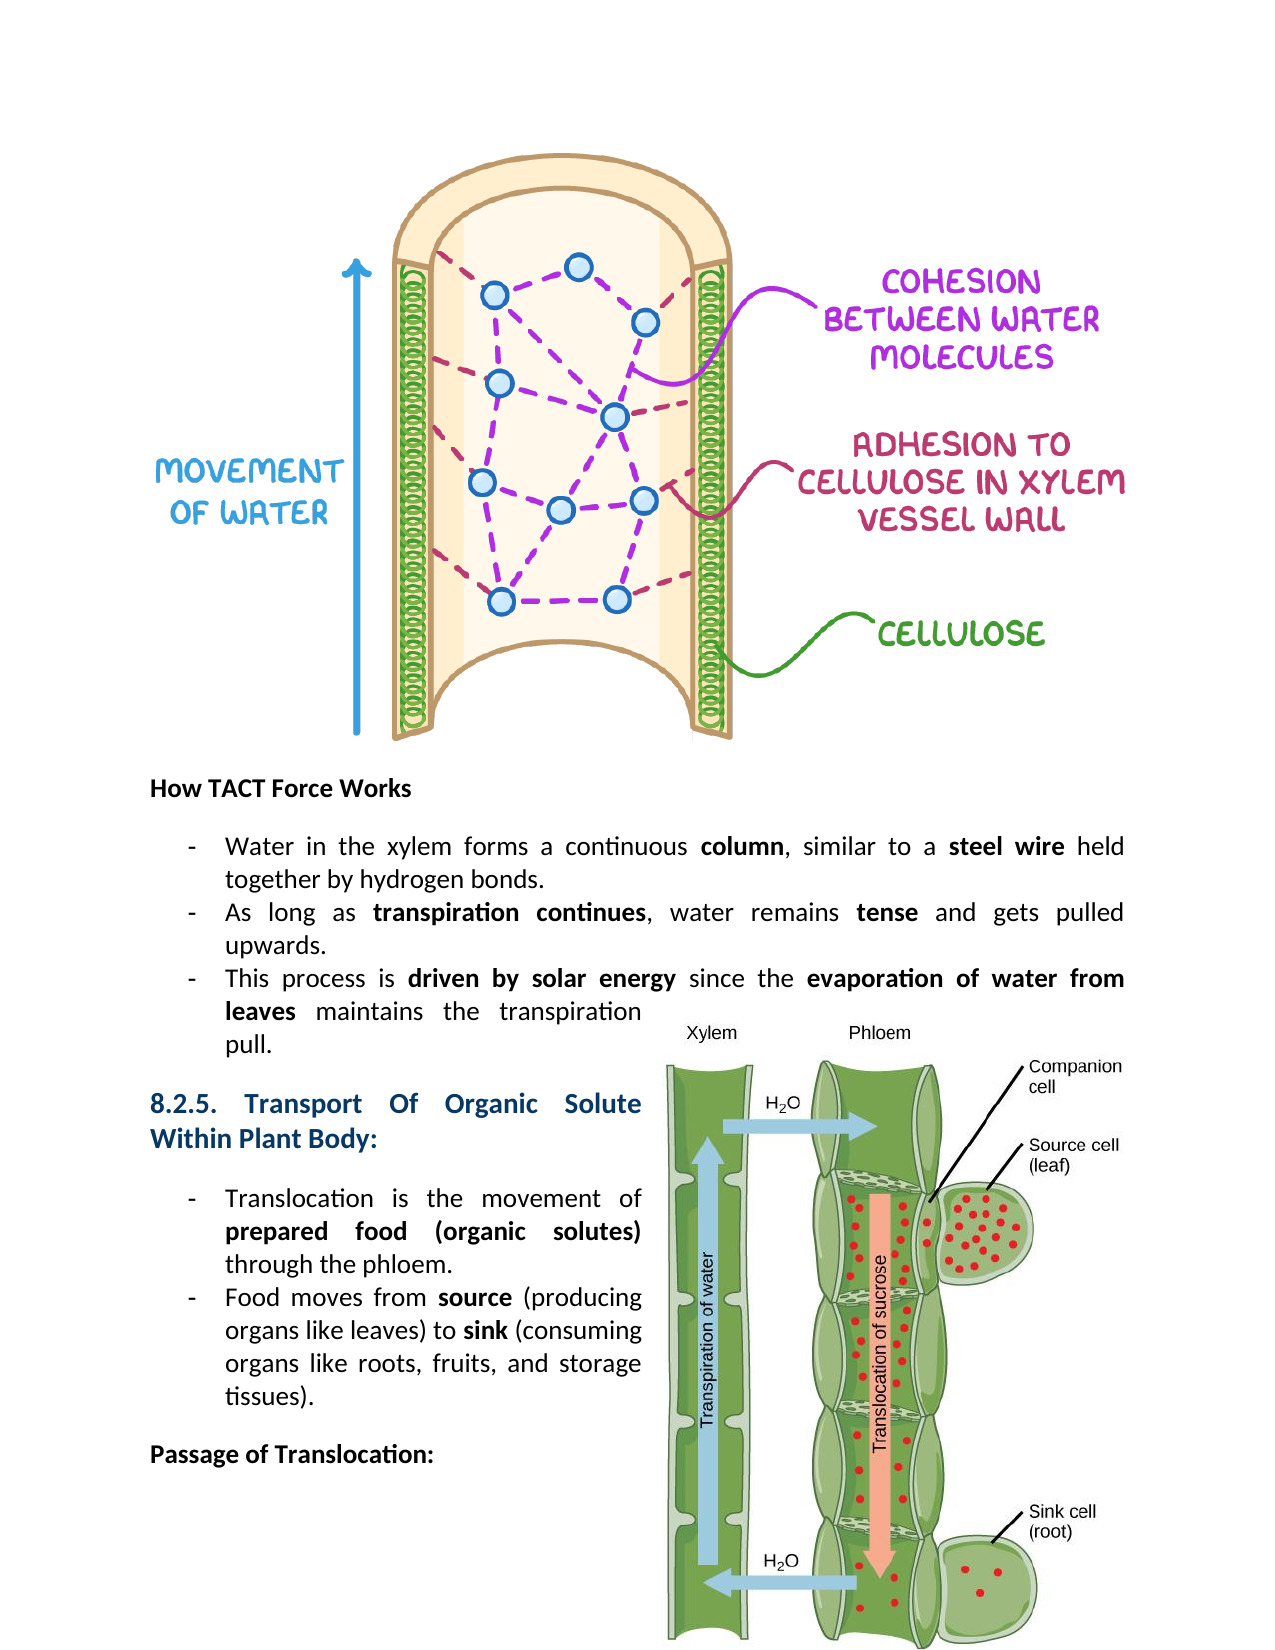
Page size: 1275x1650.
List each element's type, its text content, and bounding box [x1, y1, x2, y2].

list Food moves from source (producing organs like leaves) to sink (consuming organs like roots, fruits, and storage tissues). [187, 1280, 661, 1412]
text Passage of Translocation: [150, 1437, 661, 1470]
list This process is driven by solar energy since the evaporation of water from leaves maintains the transpiration pull. [187, 961, 1125, 1060]
list Water in the xylem forms a continuous column, similar to a steel wire held together by hydrogen bonds. [187, 829, 1125, 895]
text 8.2.5. Transport Of Organic Solute Within Plant Body: [150, 1085, 661, 1156]
picture [661, 1022, 1125, 1650]
list As long as transpiration continues, water remains tense and gets pulled upwards. [187, 895, 1125, 961]
list Translocation is the movement of prepared food (organic solutes) through the phloem. [187, 1181, 661, 1280]
subtitle How TACT Force Works [150, 771, 1125, 804]
picture [150, 150, 1125, 742]
